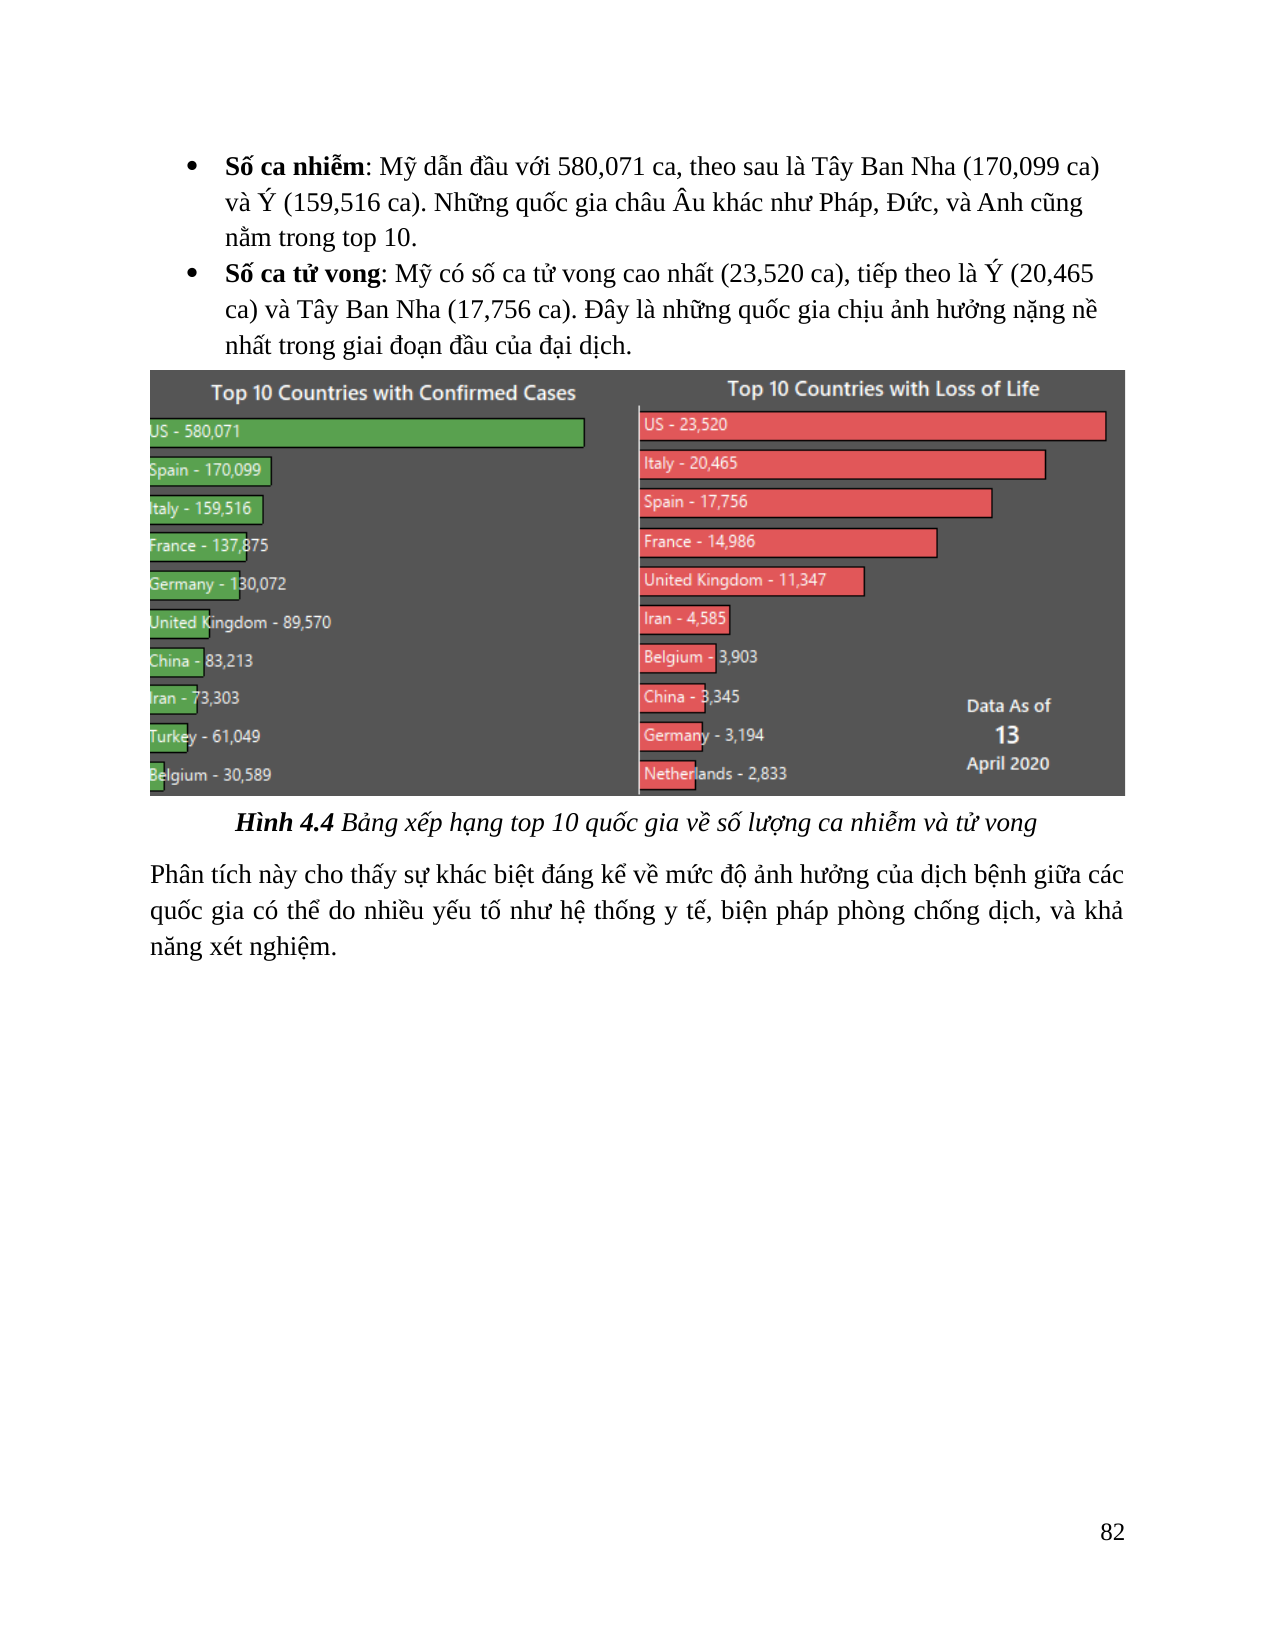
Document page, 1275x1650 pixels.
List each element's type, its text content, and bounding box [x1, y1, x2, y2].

picture [150, 370, 1125, 796]
list Số ca nhiễm: Mỹ dẫn đầu với 580,071 ca, theo sau là Tây Ban Nha (170,099 ca) và Ý (159,516 ca). Những quốc gia châu Âu khác như Pháp, Đức, và Anh cũng nằm trong top 10. [187, 150, 1125, 253]
list Số ca tử vong: Mỹ có số ca tử vong cao nhất (23,520 ca), tiếp theo là Ý (20,465 ca) và Tây Ban Nha (17,756 ca). Đây là những quốc gia chịu ảnh hưởng nặng nề nhất trong giai đoạn đầu của đại dịch. [187, 257, 1125, 360]
text Phân tích này cho thấy sự khác biệt đáng kể về mức độ ảnh hưởng của dịch bệnh giữa các quốc gia có thể do nhiều yếu tố như hệ thống y tế, biện pháp phòng chống dịch, và khả năng xét nghiệm. [150, 858, 1125, 961]
text Hình 4.4 Bảng xếp hạng top 10 quốc gia về số lượng ca nhiễm và tử vong [150, 806, 1125, 838]
